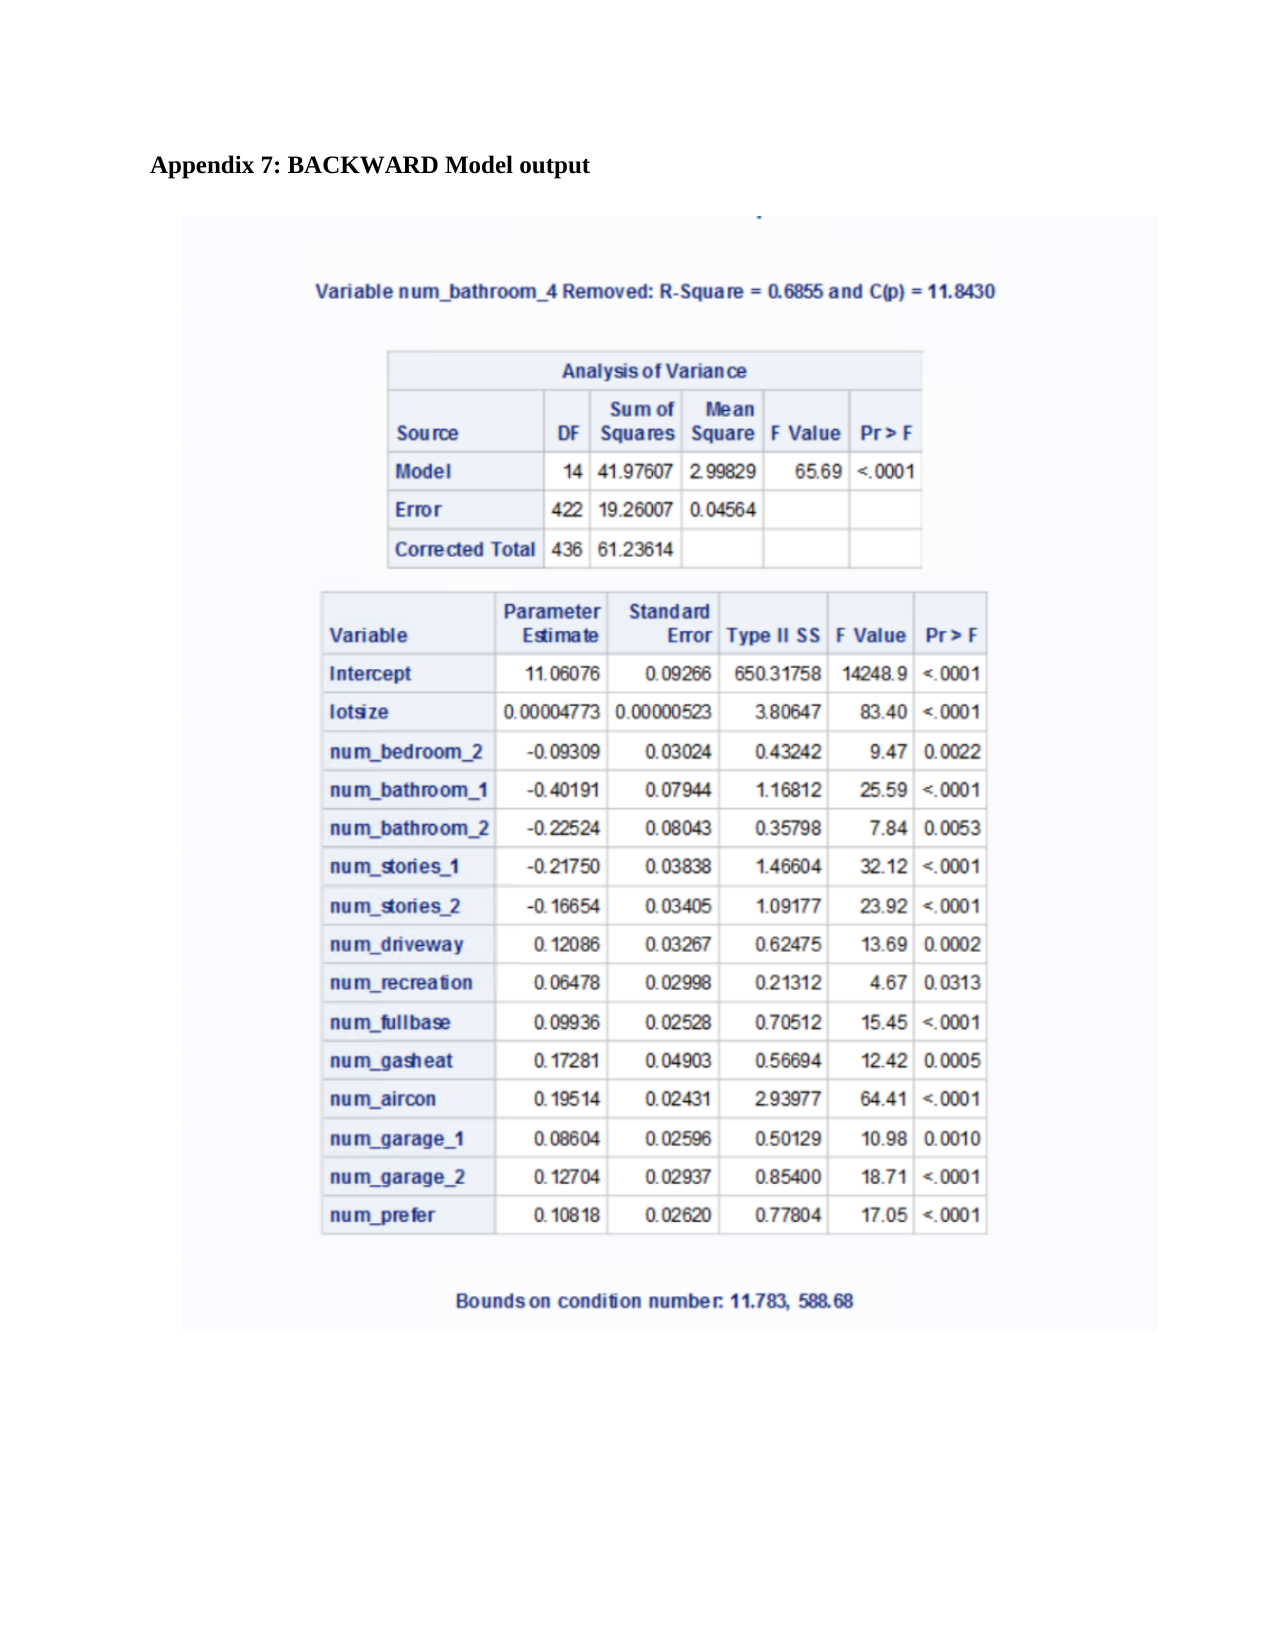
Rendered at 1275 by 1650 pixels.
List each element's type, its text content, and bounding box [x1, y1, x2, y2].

picture [182, 216, 1158, 1332]
text Appendix 7: BACKWARD Model output [150, 150, 1125, 179]
